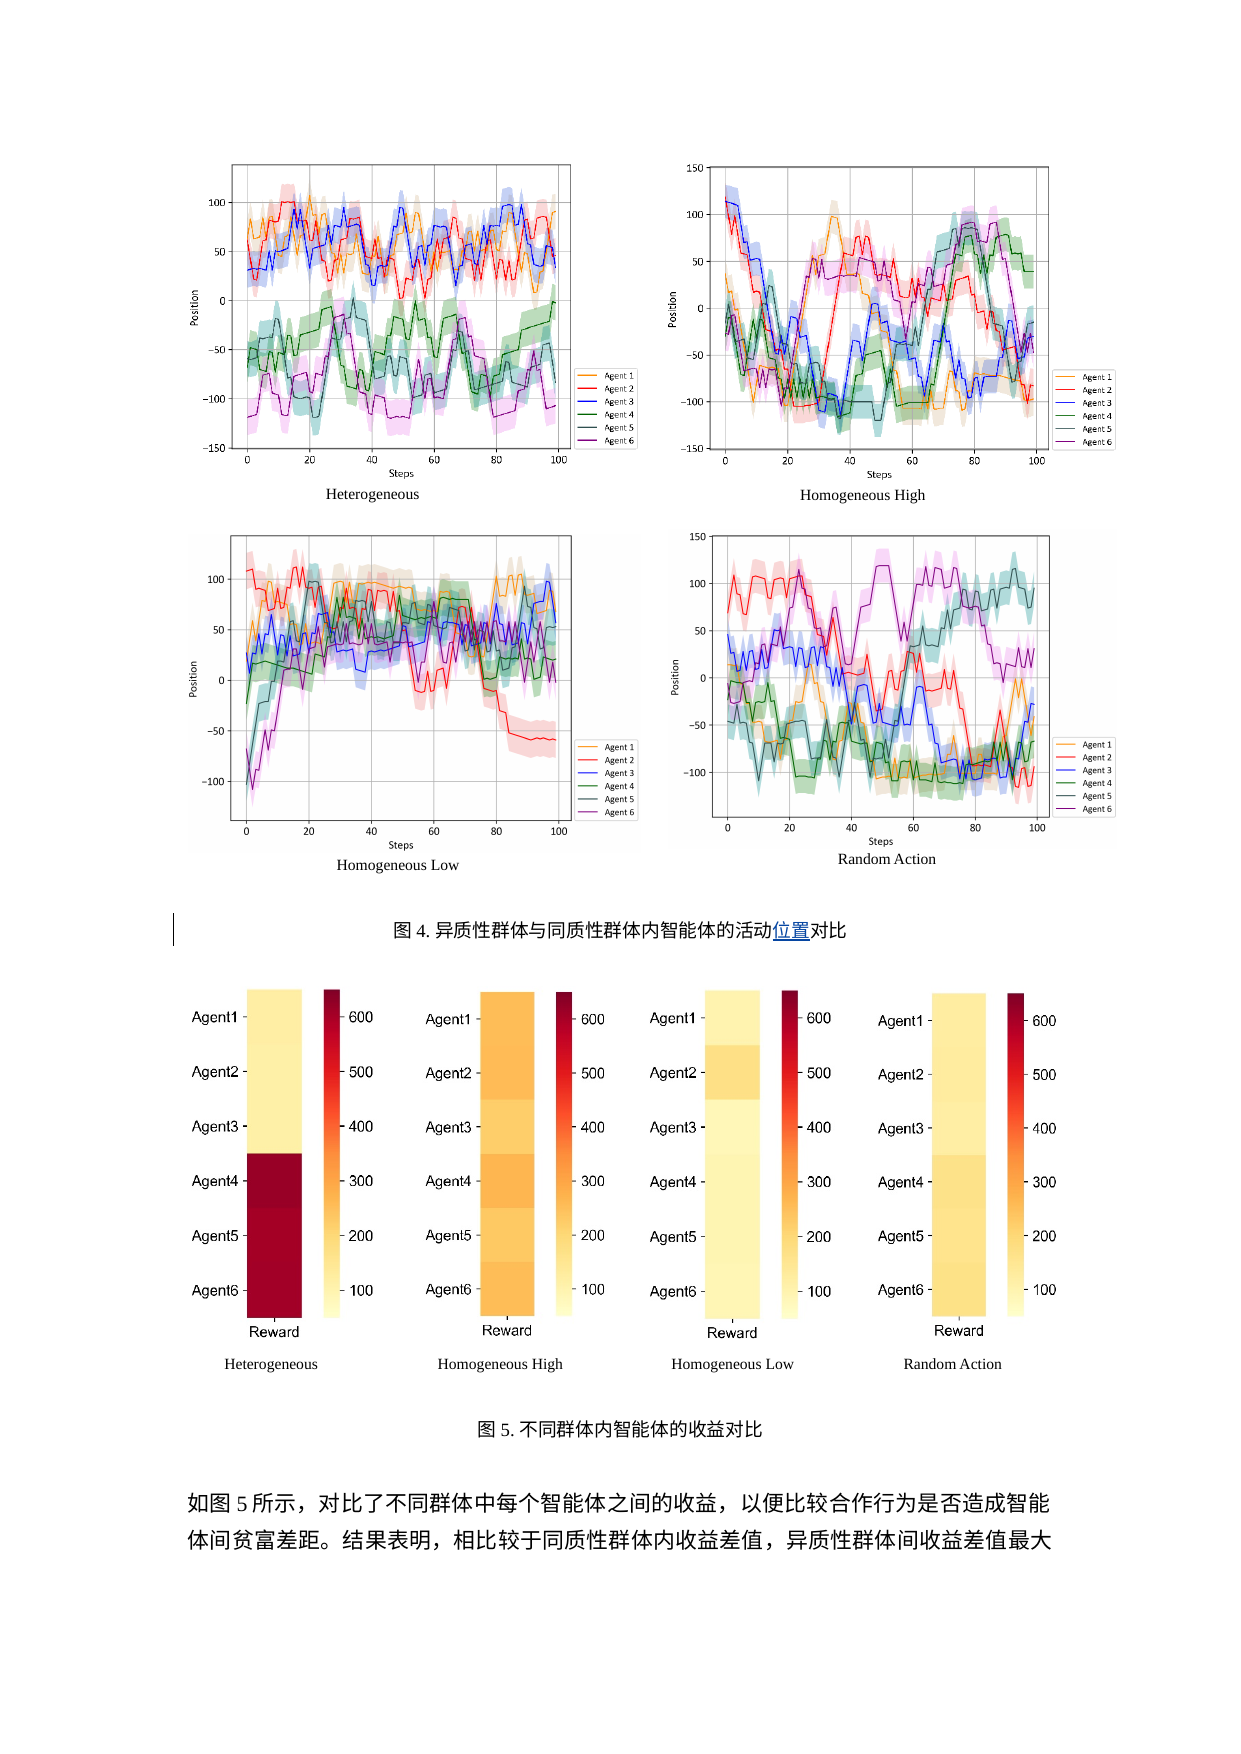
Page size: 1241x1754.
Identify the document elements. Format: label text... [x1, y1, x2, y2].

picture [646, 986, 836, 1341]
picture [187, 534, 641, 853]
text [187, 1485, 1053, 1555]
picture [418, 986, 610, 1341]
text 图 4. 异质性群体与同质性群体内智能体的活动对比 [187, 913, 1053, 946]
picture [187, 986, 381, 1341]
text 图 5. 不同群体内智能体的收益对比 [187, 1412, 1053, 1445]
picture [666, 161, 1117, 481]
picture [668, 529, 1117, 849]
picture [874, 986, 1063, 1341]
picture [187, 161, 641, 481]
